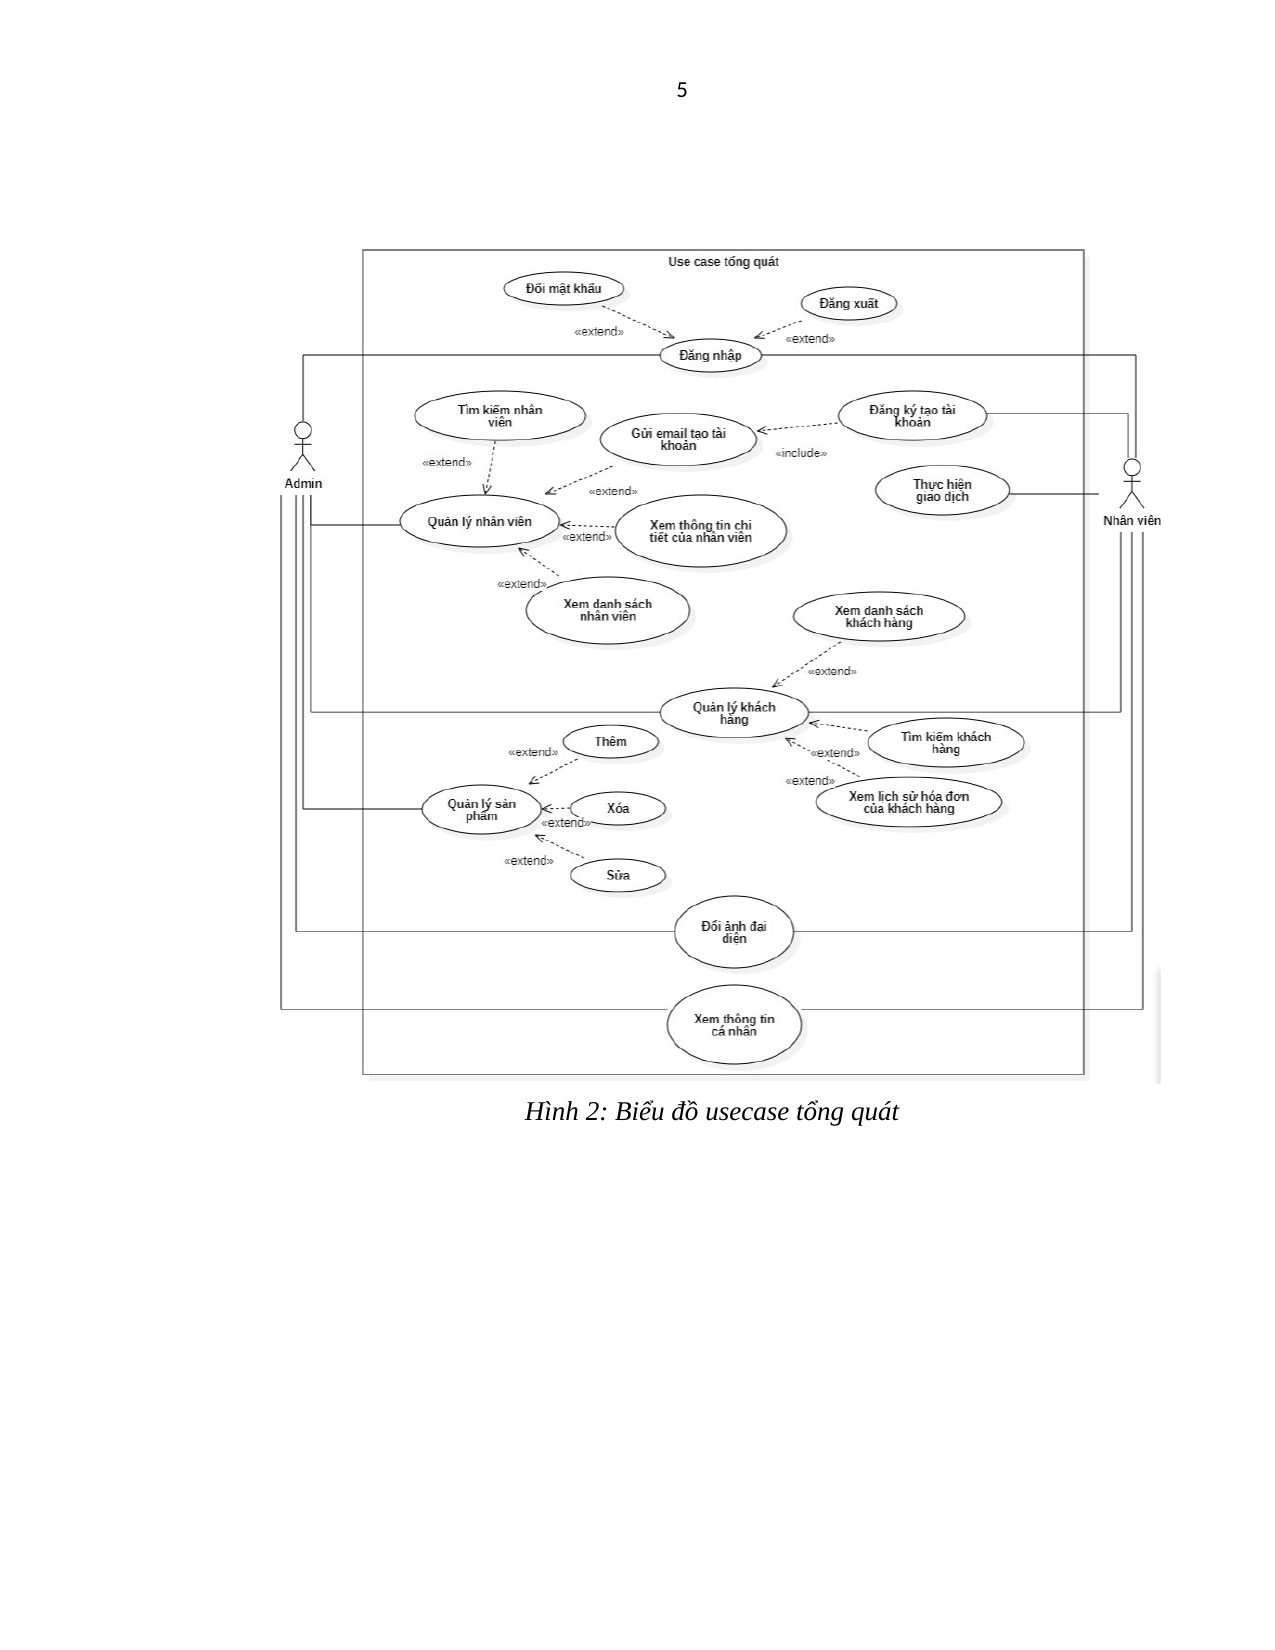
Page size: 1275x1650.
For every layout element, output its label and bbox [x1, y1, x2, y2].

picture [261, 246, 1160, 1083]
